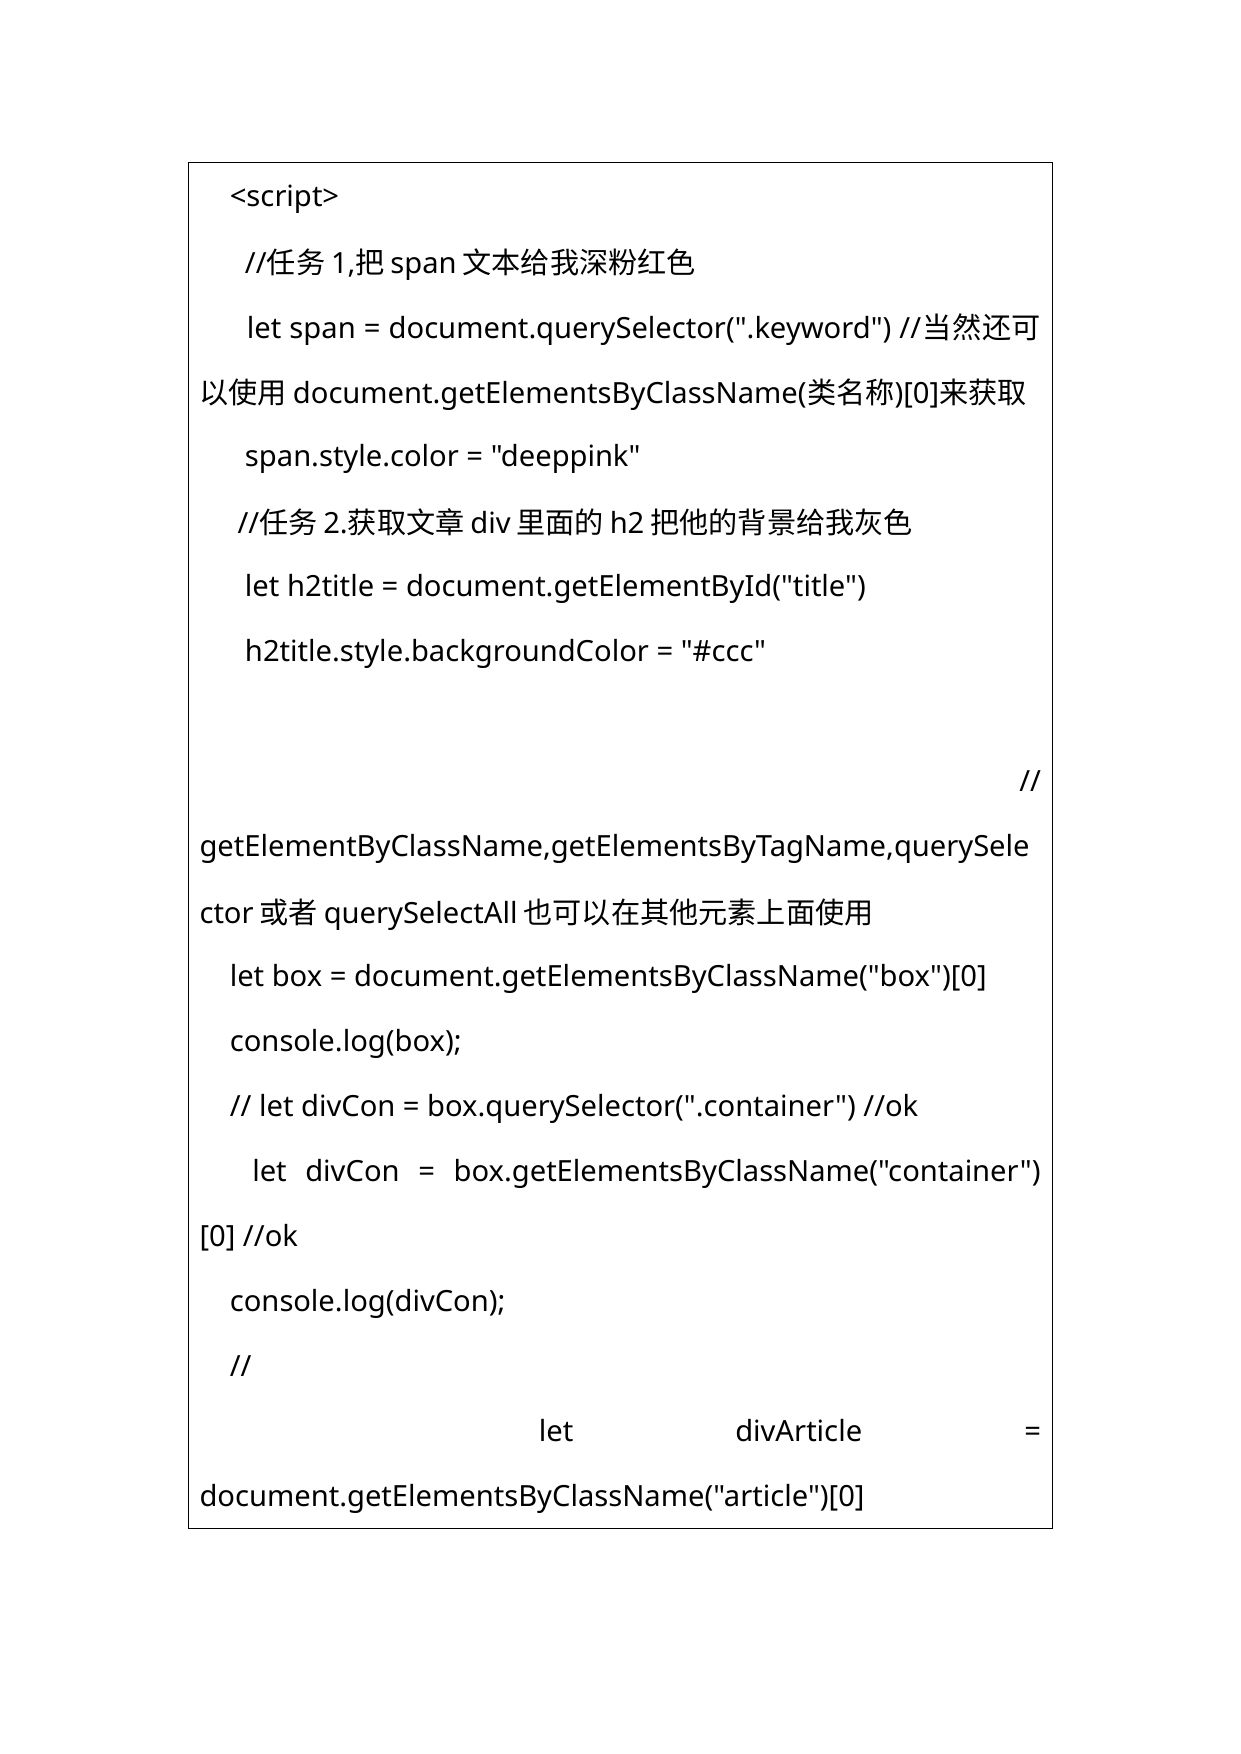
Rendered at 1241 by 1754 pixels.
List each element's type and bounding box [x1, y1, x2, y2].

table_header [189, 163, 1052, 1528]
